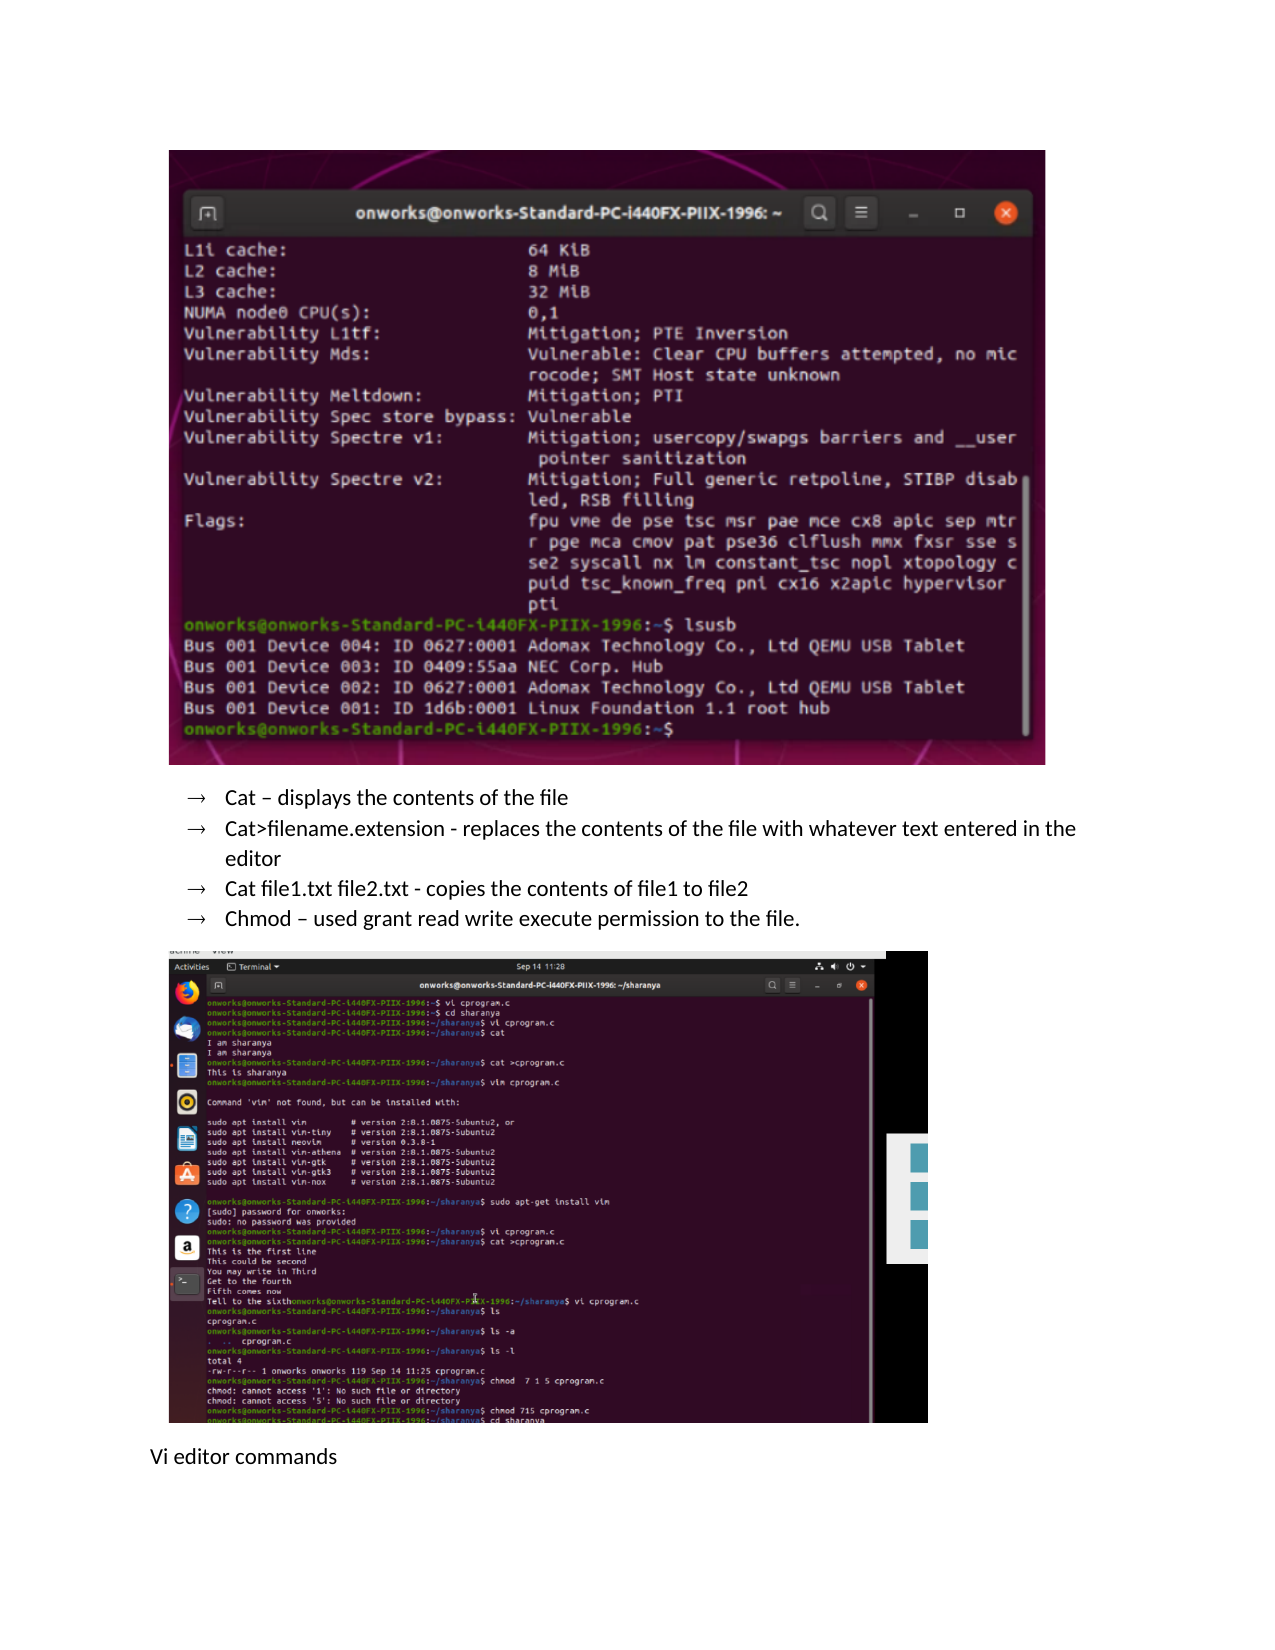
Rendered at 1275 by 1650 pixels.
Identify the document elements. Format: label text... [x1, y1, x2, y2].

list Cat file1.txt file2.txt - copies the contents of file1 to file2 [187, 874, 1125, 902]
list Cat>filename.extension - replaces the contents of the file with whatever text entered in the editor [187, 814, 1125, 872]
text Vi editor commands [150, 1442, 1125, 1470]
list Chmod – used grant read write execute permission to the file. [187, 904, 1125, 932]
list Cat – displays the contents of the file [187, 783, 1125, 812]
